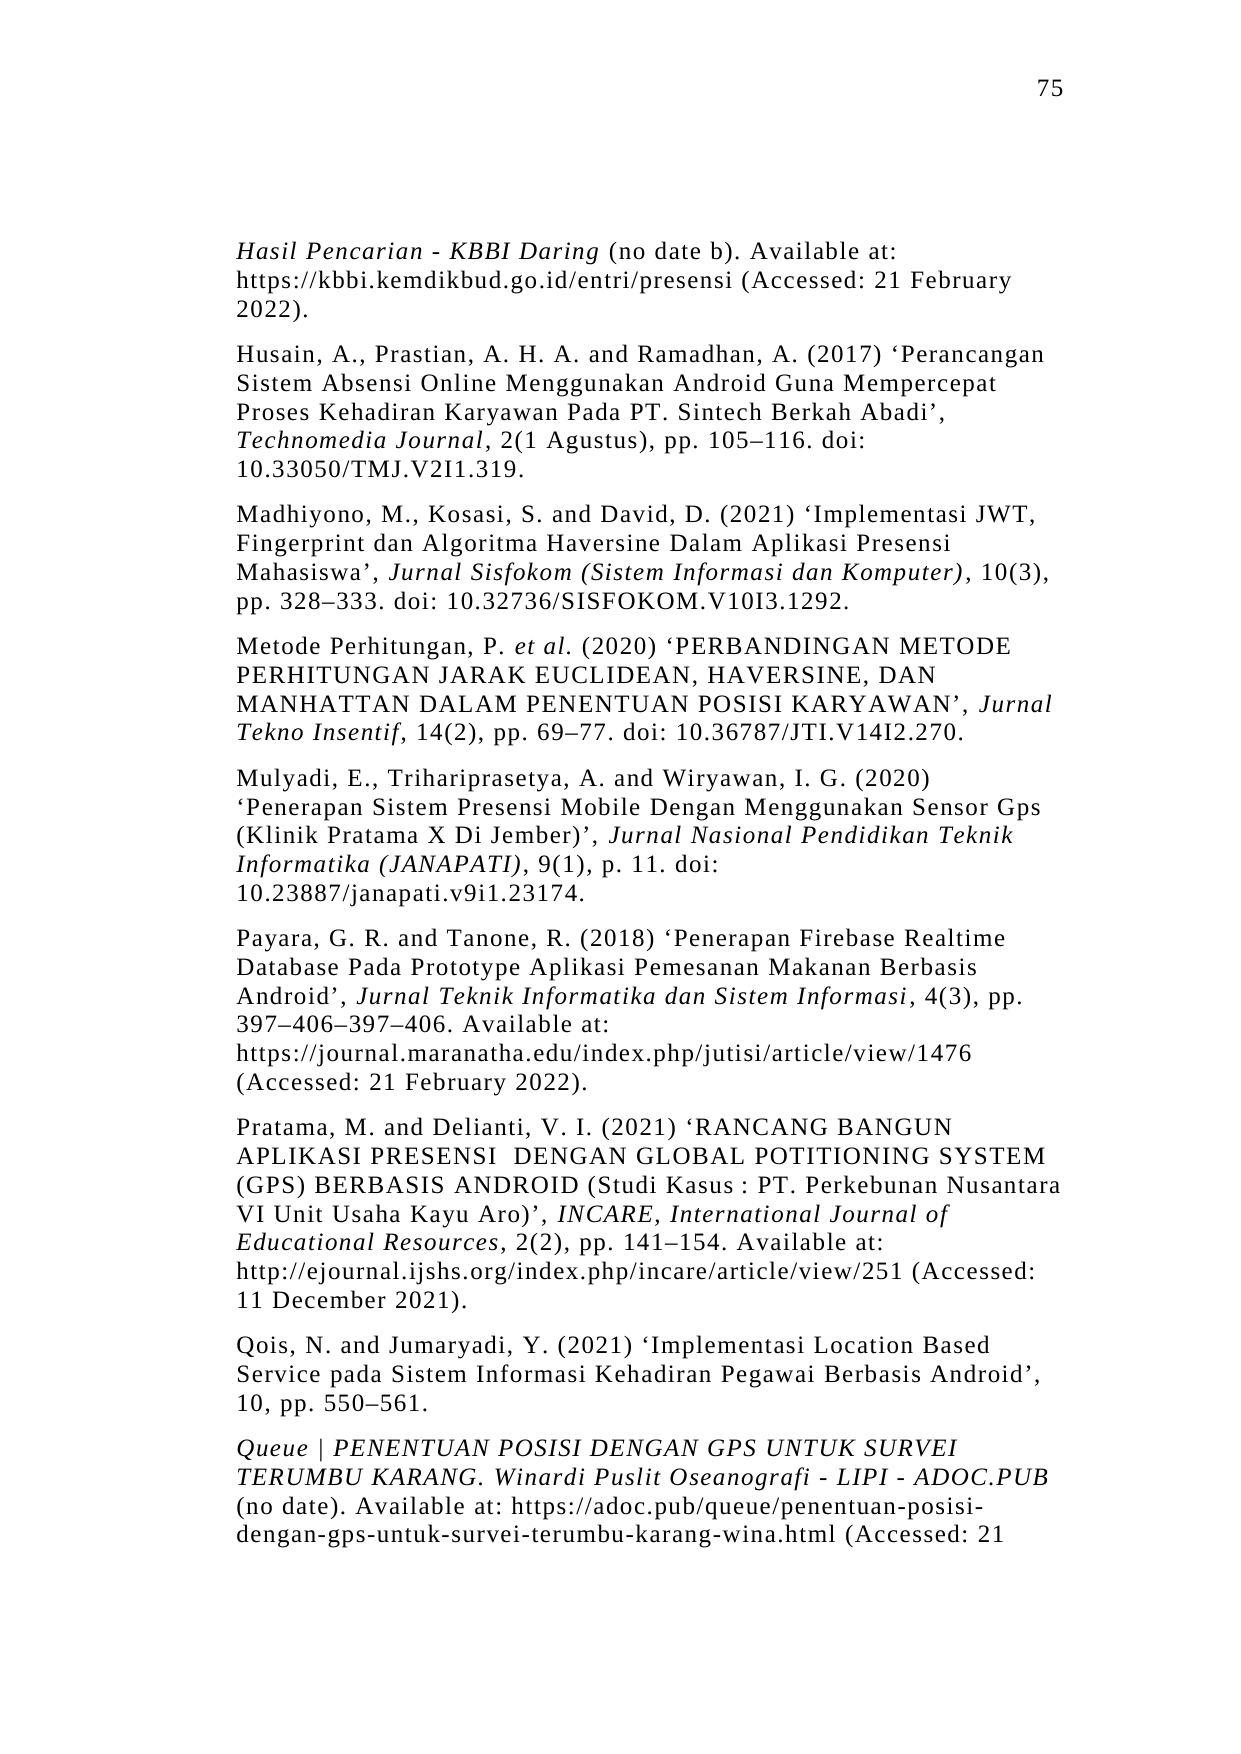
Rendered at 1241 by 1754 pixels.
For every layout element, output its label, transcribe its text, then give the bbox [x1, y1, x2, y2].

text Payara, G. R. and Tanone, R. (2018) ‘Penerapan Firebase Realtime Database Pada Prototype Aplikasi Pemesanan Makanan Berbasis Android’, Jurnal Teknik Informatika dan Sistem Informasi, 4(3), pp. 397–406–397–406. Available at: https://journal.maranatha.edu/index.php/jutisi/article/view/1476 (Accessed: 21 February 2022). [236, 923, 1063, 1096]
text Madhiyono, M., Kosasi, S. and David, D. (2021) ‘Implementasi JWT, Fingerprint dan Algoritma Haversine Dalam Aplikasi Presensi Mahasiswa’, Jurnal Sisfokom (Sistem Informasi dan Komputer), 10(3), pp. 328–333. doi: 10.32736/SISFOKOM.V10I3.1292. [236, 499, 1063, 614]
text Mulyadi, E., Trihariprasetya, A. and Wiryawan, I. G. (2020) ‘Penerapan Sistem Presensi Mobile Dengan Menggunakan Sensor Gps (Klinik Pratama X Di Jember)’, Jurnal Nasional Pendidikan Teknik Informatika (JANAPATI), 9(1), p. 11. doi: 10.23887/janapati.v9i1.23174. [236, 763, 1063, 907]
text Husain, A., Prastian, A. H. A. and Ramadhan, A. (2017) ‘Perancangan Sistem Absensi Online Menggunakan Android Guna Mempercepat Proses Kehadiran Karyawan Pada PT. Sintech Berkah Abadi’, Technomedia Journal, 2(1 Agustus), pp. 105–116. doi: 10.33050/TMJ.V2I1.319. [236, 339, 1063, 483]
text Pratama, M. and Delianti, V. I. (2021) ‘RANCANG BANGUN APLIKASI PRESENSI DENGAN GLOBAL POTITIONING SYSTEM (GPS) BERBASIS ANDROID (Studi Kasus : PT. Perkebunan Nusantara VI Unit Usaha Kayu Aro)’, INCARE, International Journal of Educational Resources, 2(2), pp. 141–154. Available at: http://ejournal.ijshs.org/index.php/incare/article/view/251 (Accessed: 11 December 2021). [236, 1112, 1063, 1314]
text Qois, N. and Jumaryadi, Y. (2021) ‘Implementasi Location Based Service pada Sistem Informasi Kehadiran Pegawai Berbasis Android’, 10, pp. 550–561. [236, 1330, 1063, 1417]
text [236, 1433, 1063, 1548]
text Metode Perhitungan, P. et al. (2020) ‘PERBANDINGAN METODE PERHITUNGAN JARAK EUCLIDEAN, HAVERSINE, DAN MANHATTAN DALAM PENENTUAN POSISI KARYAWAN’, Jurnal Tekno Insentif, 14(2), pp. 69–77. doi: 10.36787/JTI.V14I2.270. [236, 631, 1063, 746]
text Hasil Pencarian - KBBI Daring (no date b). Available at: https://kbbi.kemdikbud.go.id/entri/presensi (Accessed: 21 February 2022). [236, 236, 1063, 322]
